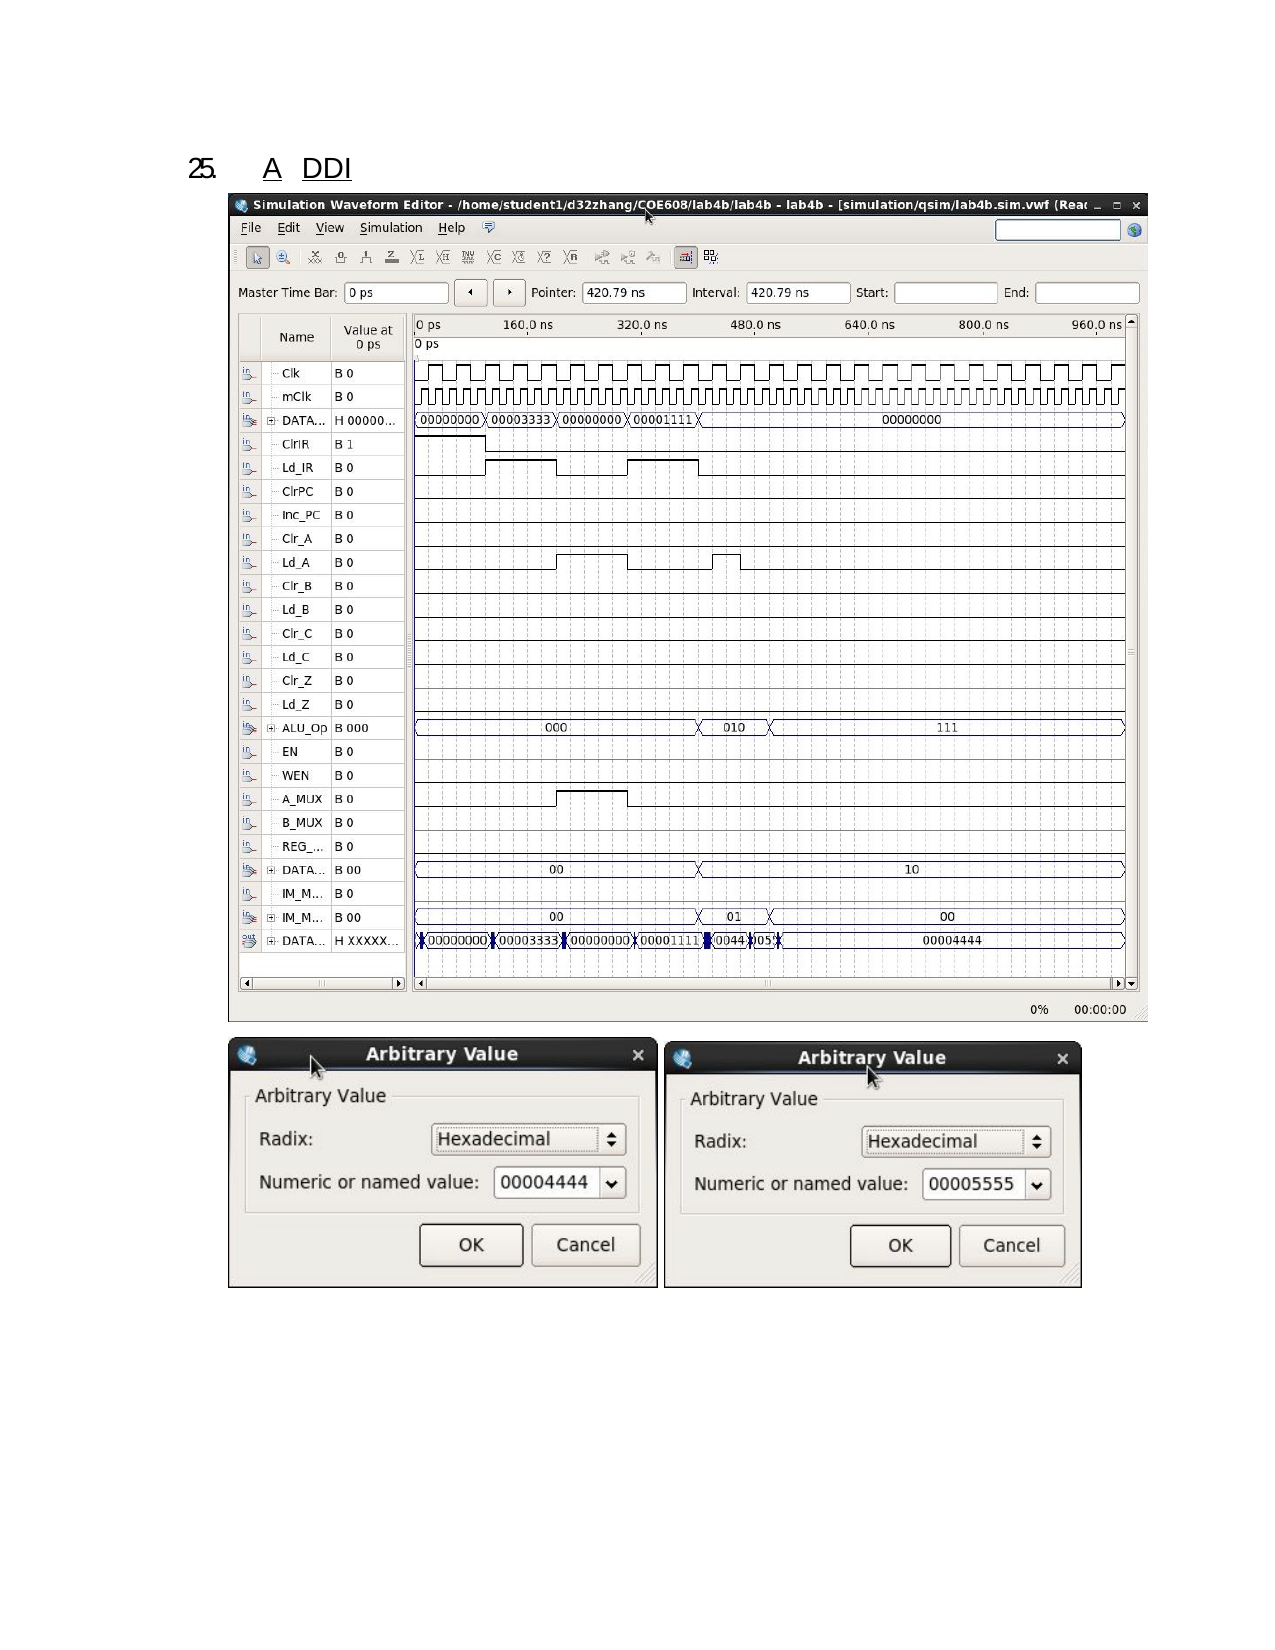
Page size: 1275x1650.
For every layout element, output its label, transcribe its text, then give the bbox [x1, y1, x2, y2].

picture [228, 193, 1148, 1022]
picture [664, 1041, 1082, 1288]
list A DDI [187, 151, 1219, 184]
picture [228, 1037, 658, 1288]
